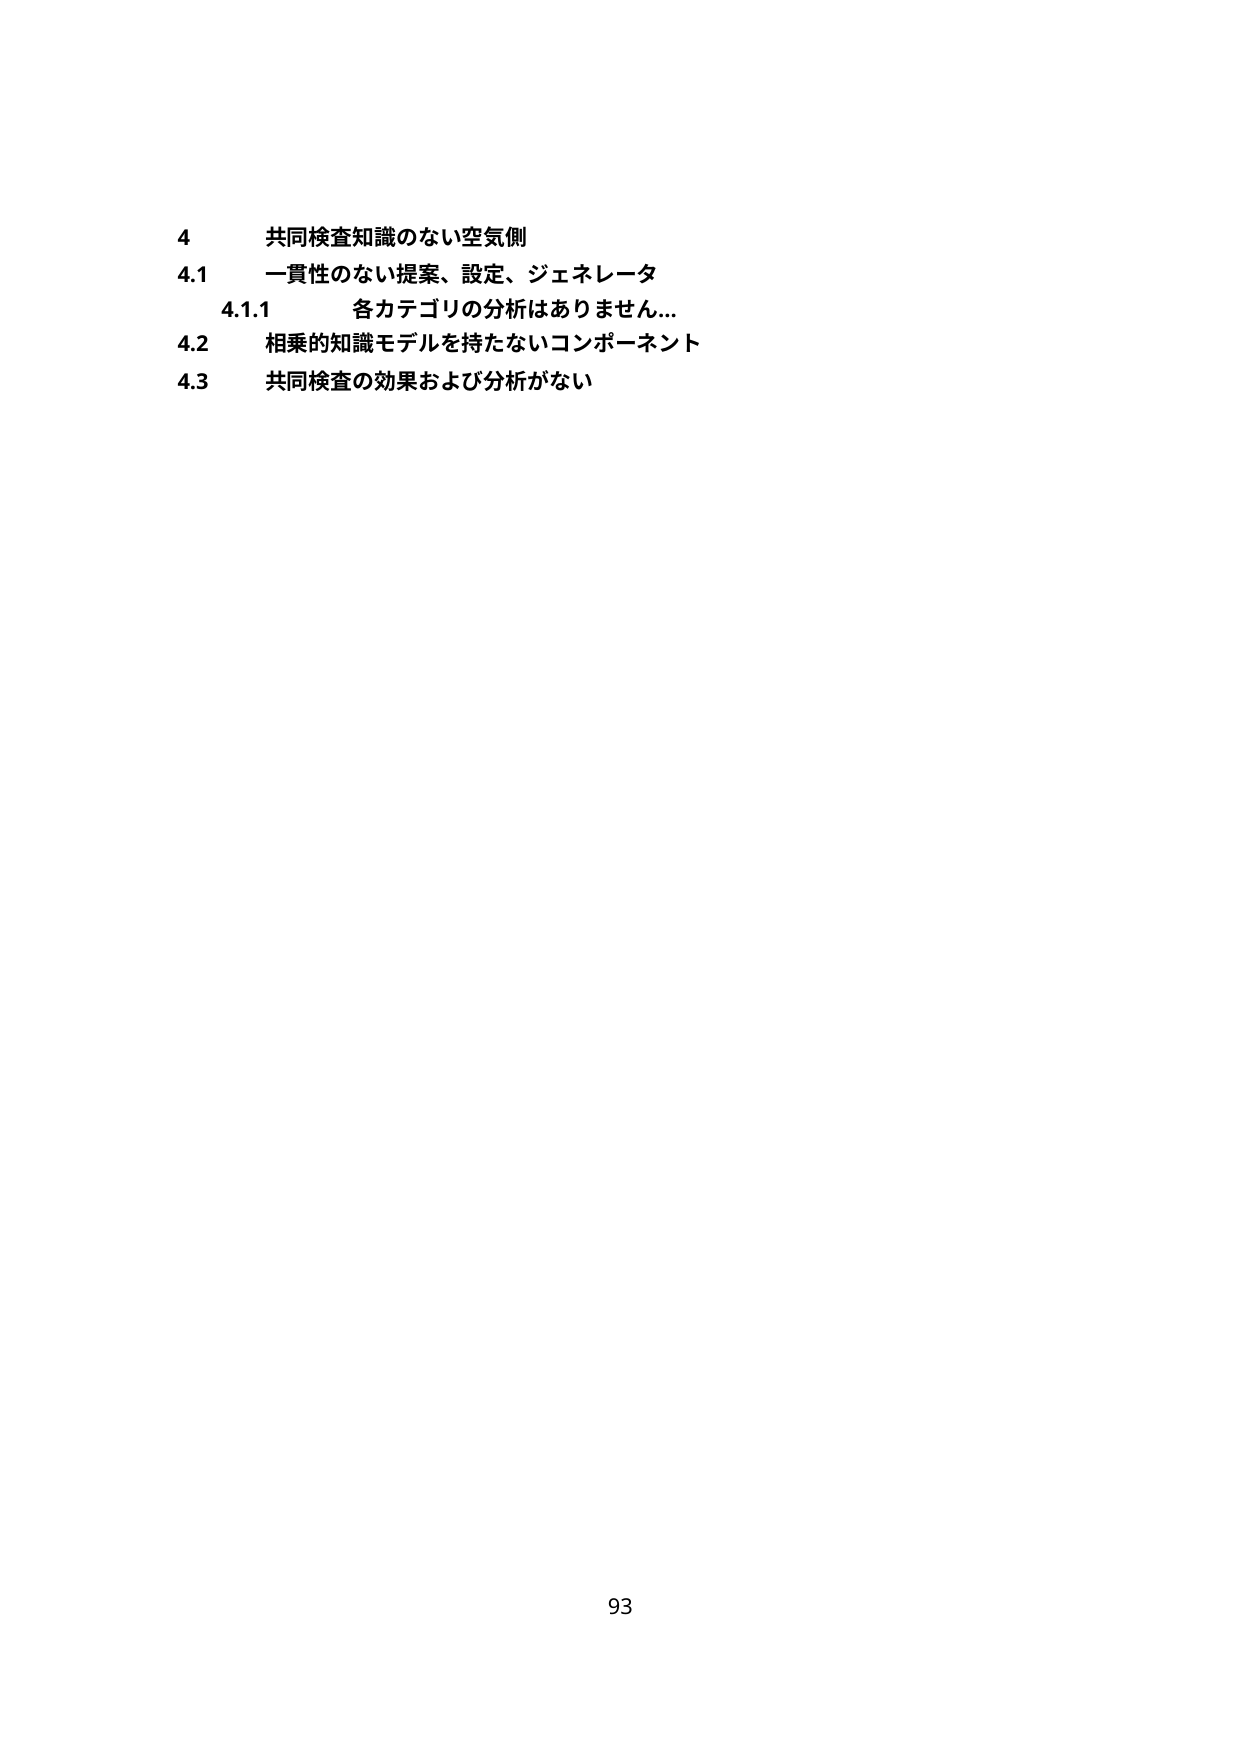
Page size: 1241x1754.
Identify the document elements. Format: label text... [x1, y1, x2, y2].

subtitle 一貫性のない提案、設定、ジェネレータ [177, 254, 1063, 292]
subtitle 共同検査知識のない空気側 [177, 217, 1063, 254]
subtitle 共同検査の効果および分析がない [177, 361, 1063, 398]
subtitle 各カテゴリの分析はありません... [221, 292, 1063, 323]
subtitle 相乗的知識モデルを持たないコンポーネント [177, 323, 1063, 361]
